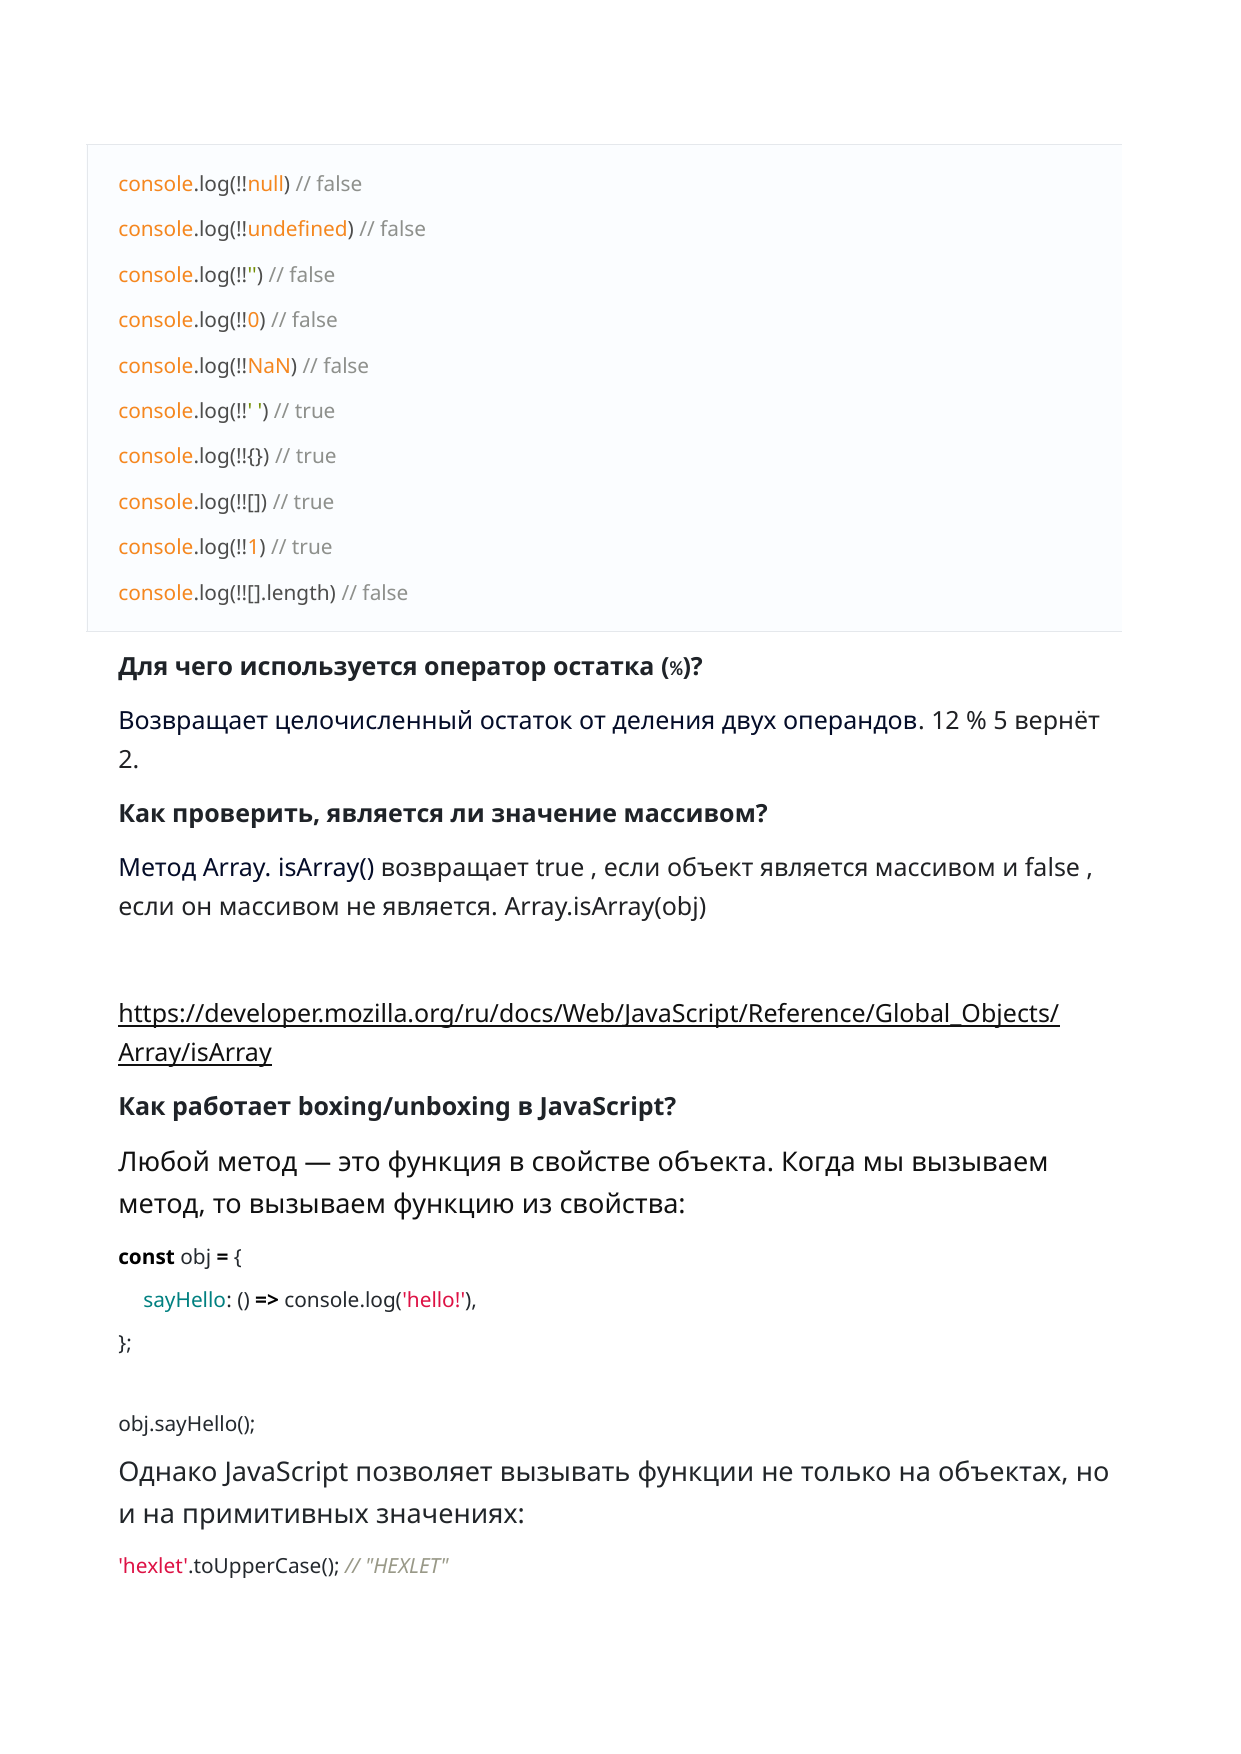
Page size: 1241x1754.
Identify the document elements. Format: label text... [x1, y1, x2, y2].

text console.log(!!null) // false [88, 145, 1122, 189]
text Как работает boxing/unboxing в JavaScript? [118, 1089, 1122, 1123]
text console.log(!!{}) // true [88, 416, 1122, 462]
text 'hexlet'.toUpperCase(); // "HEXLET" [118, 1552, 1122, 1580]
text console.log(!!1) // true [88, 507, 1122, 552]
text console.log(!!0) // false [88, 280, 1122, 325]
text console.log(!![].length) // false [88, 552, 1122, 631]
text Любой метод — это функция в свойстве объекта. Когда мы вызываем метод, то вызываем функцию из свойства: [118, 1143, 1122, 1222]
text Для чего используется оператор остатка (%)? [118, 649, 1122, 683]
text console.log(!!NaN) // false [88, 325, 1122, 371]
text https://developer.mozilla.org/ru/docs/Web/JavaScript/Reference/Global_Objects/Array/isArray [118, 996, 1122, 1069]
text Метод Array. isArray() возвращает true , если объект является массивом и false , если он массивом не является. Array.isArray(obj) [118, 849, 1122, 922]
text }; [118, 1328, 1122, 1356]
text console.log(!!' ') // true [88, 371, 1122, 416]
text const obj = { [118, 1242, 1122, 1270]
text Возвращает целочисленный остаток от деления двух операндов. 12 % 5 вернёт 2. [118, 703, 1122, 776]
text console.log(!!undefined) // false [88, 189, 1122, 234]
text sayHello: () => console.log('hello!'), [118, 1285, 1122, 1313]
text obj.sayHello(); [118, 1409, 1122, 1438]
text console.log(!!'') // false [88, 234, 1122, 280]
text Как проверить, является ли значение массивом? [118, 796, 1122, 829]
text Однако JavaScript позволяет вызывать функции не только на объектах, но и на примитивных значениях: [118, 1452, 1122, 1532]
text console.log(!![]) // true [88, 462, 1122, 507]
